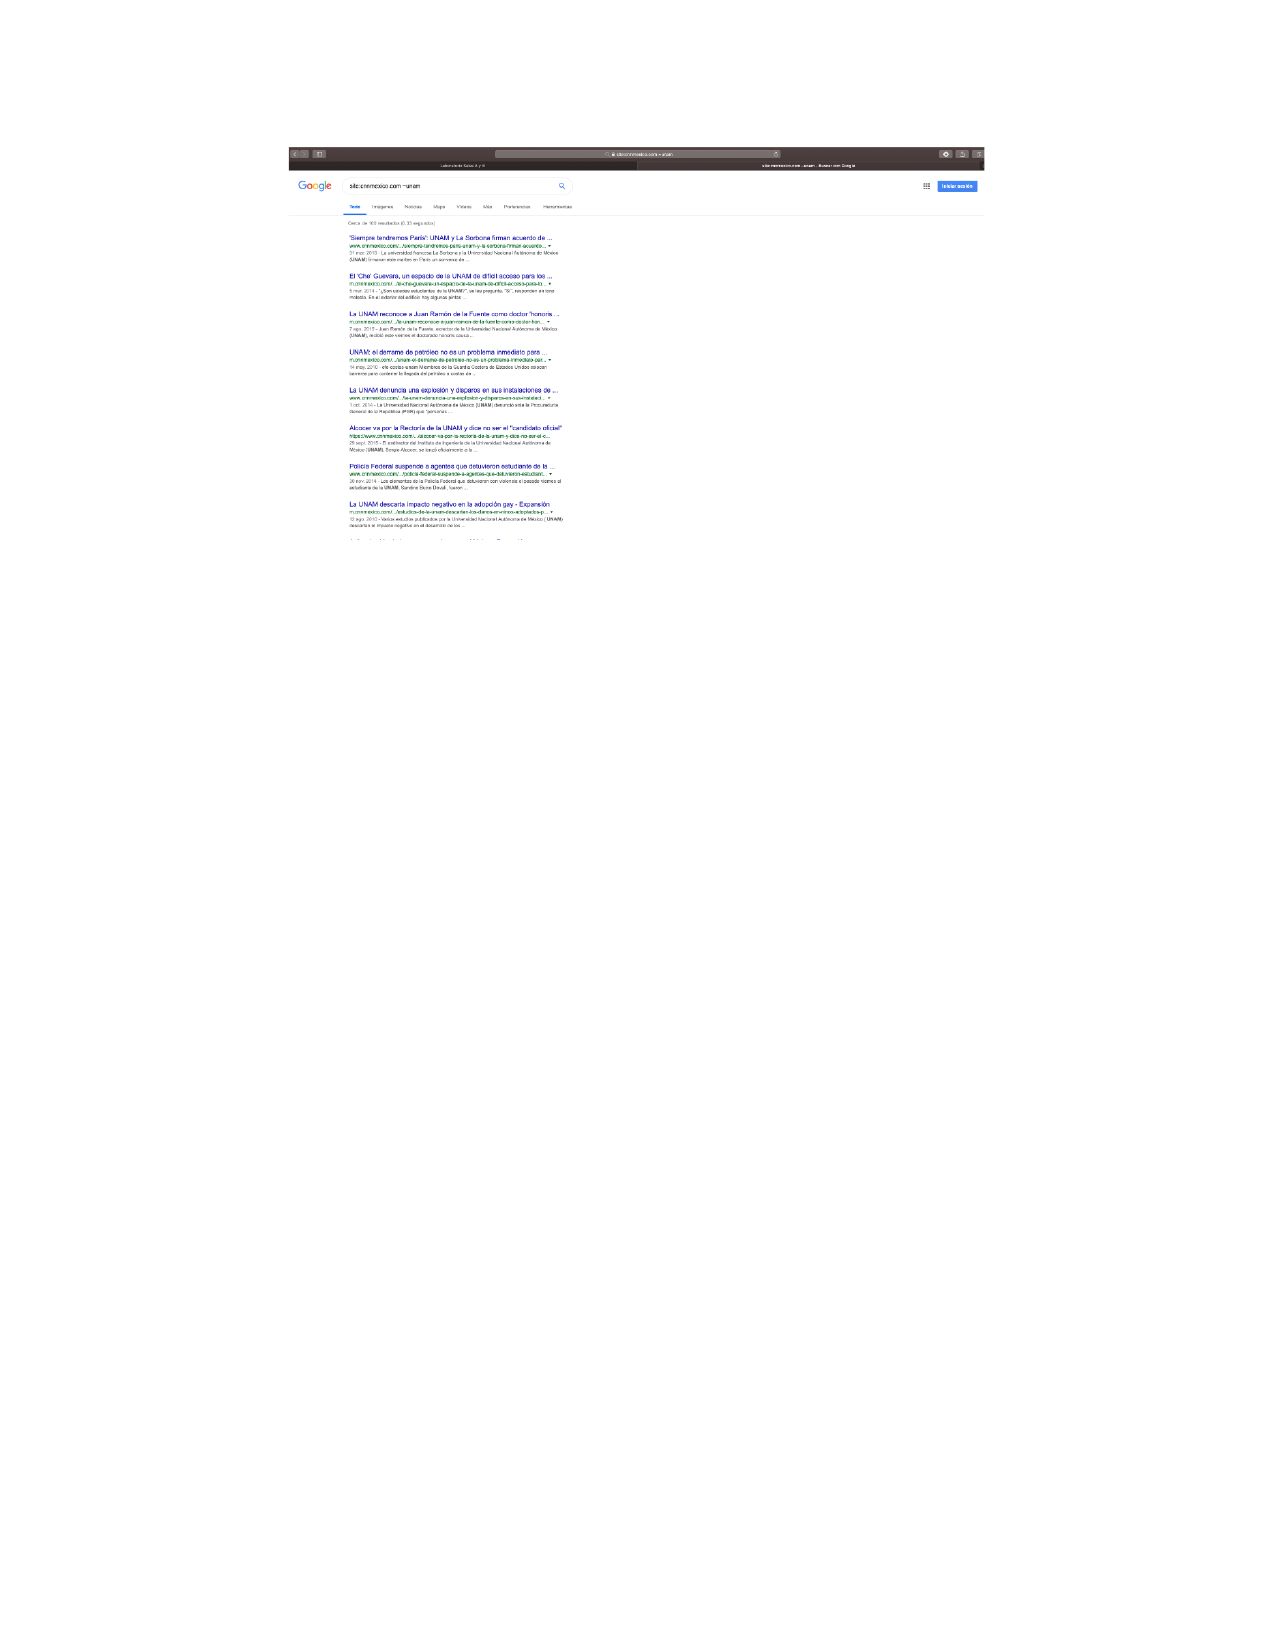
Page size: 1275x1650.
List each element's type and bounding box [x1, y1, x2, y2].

picture [287, 147, 984, 539]
